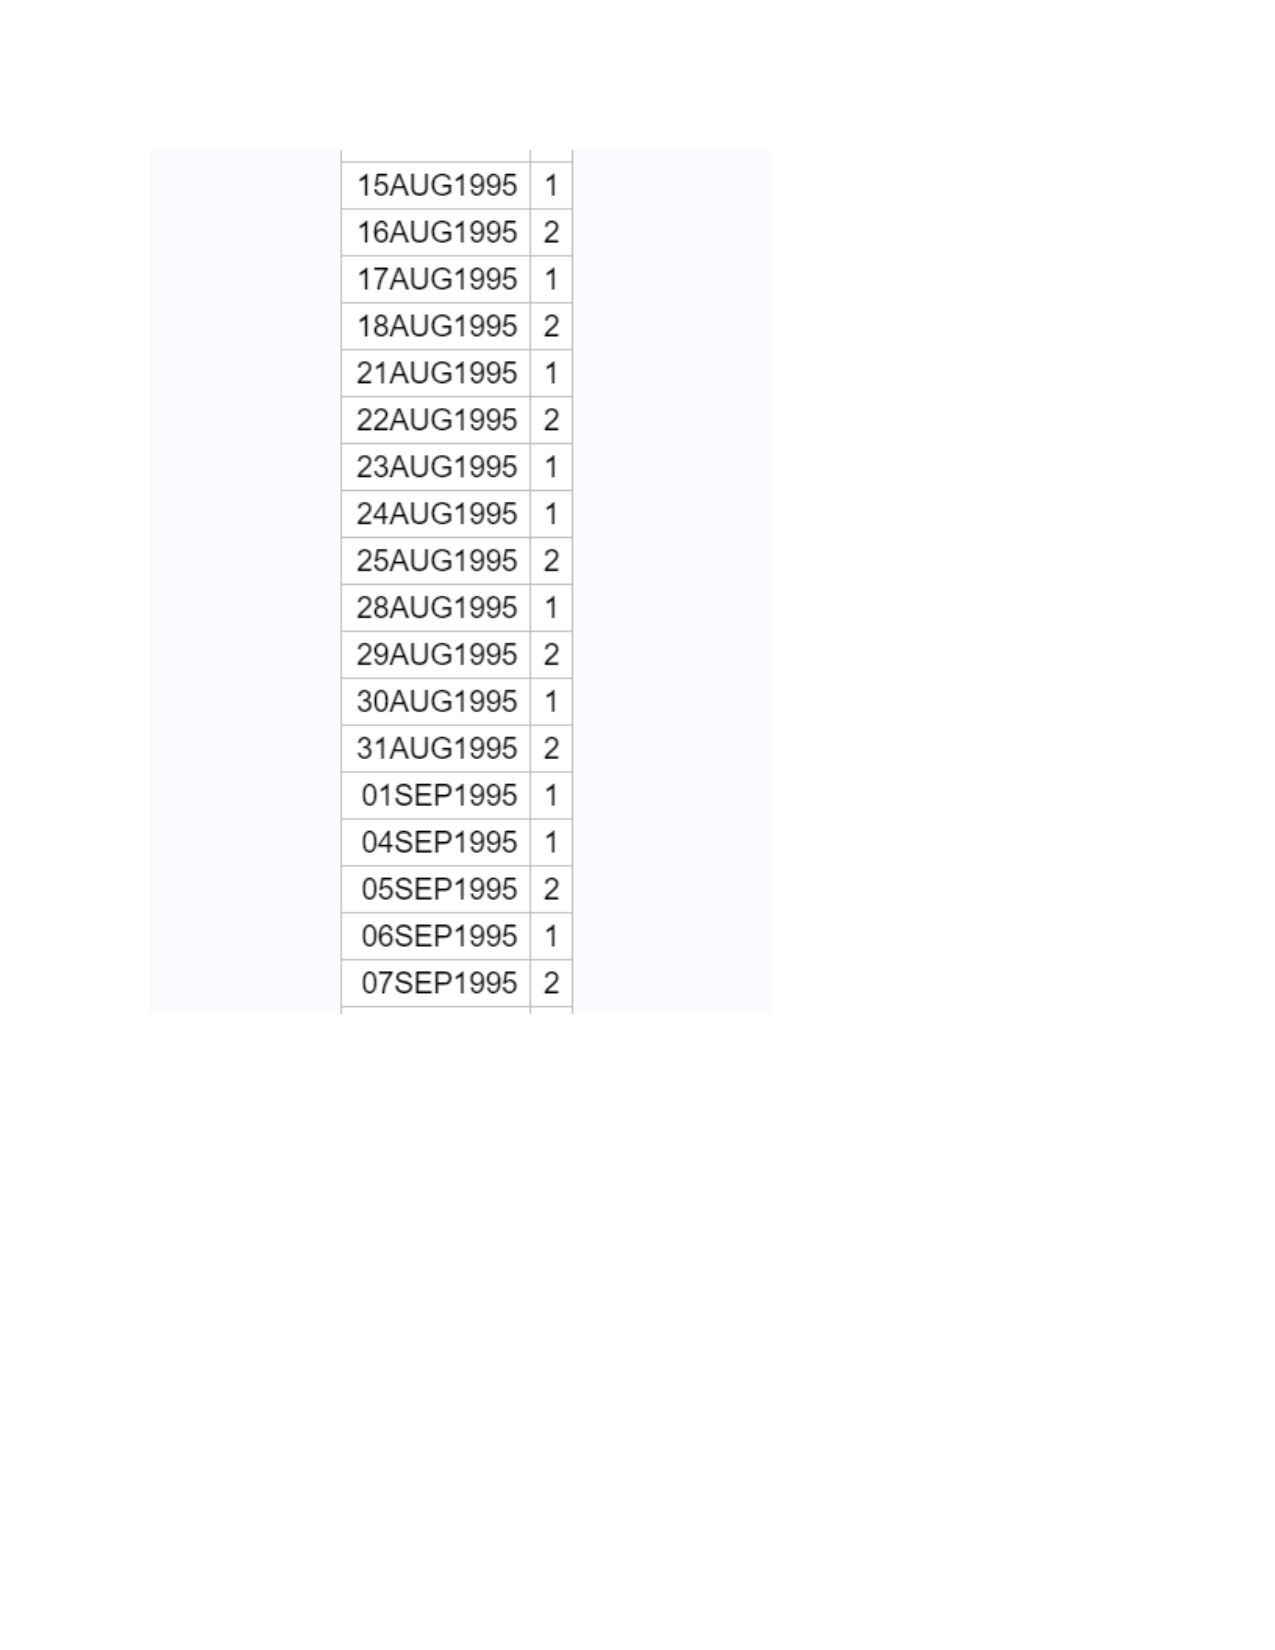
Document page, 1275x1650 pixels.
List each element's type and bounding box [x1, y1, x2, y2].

picture [150, 150, 772, 1014]
